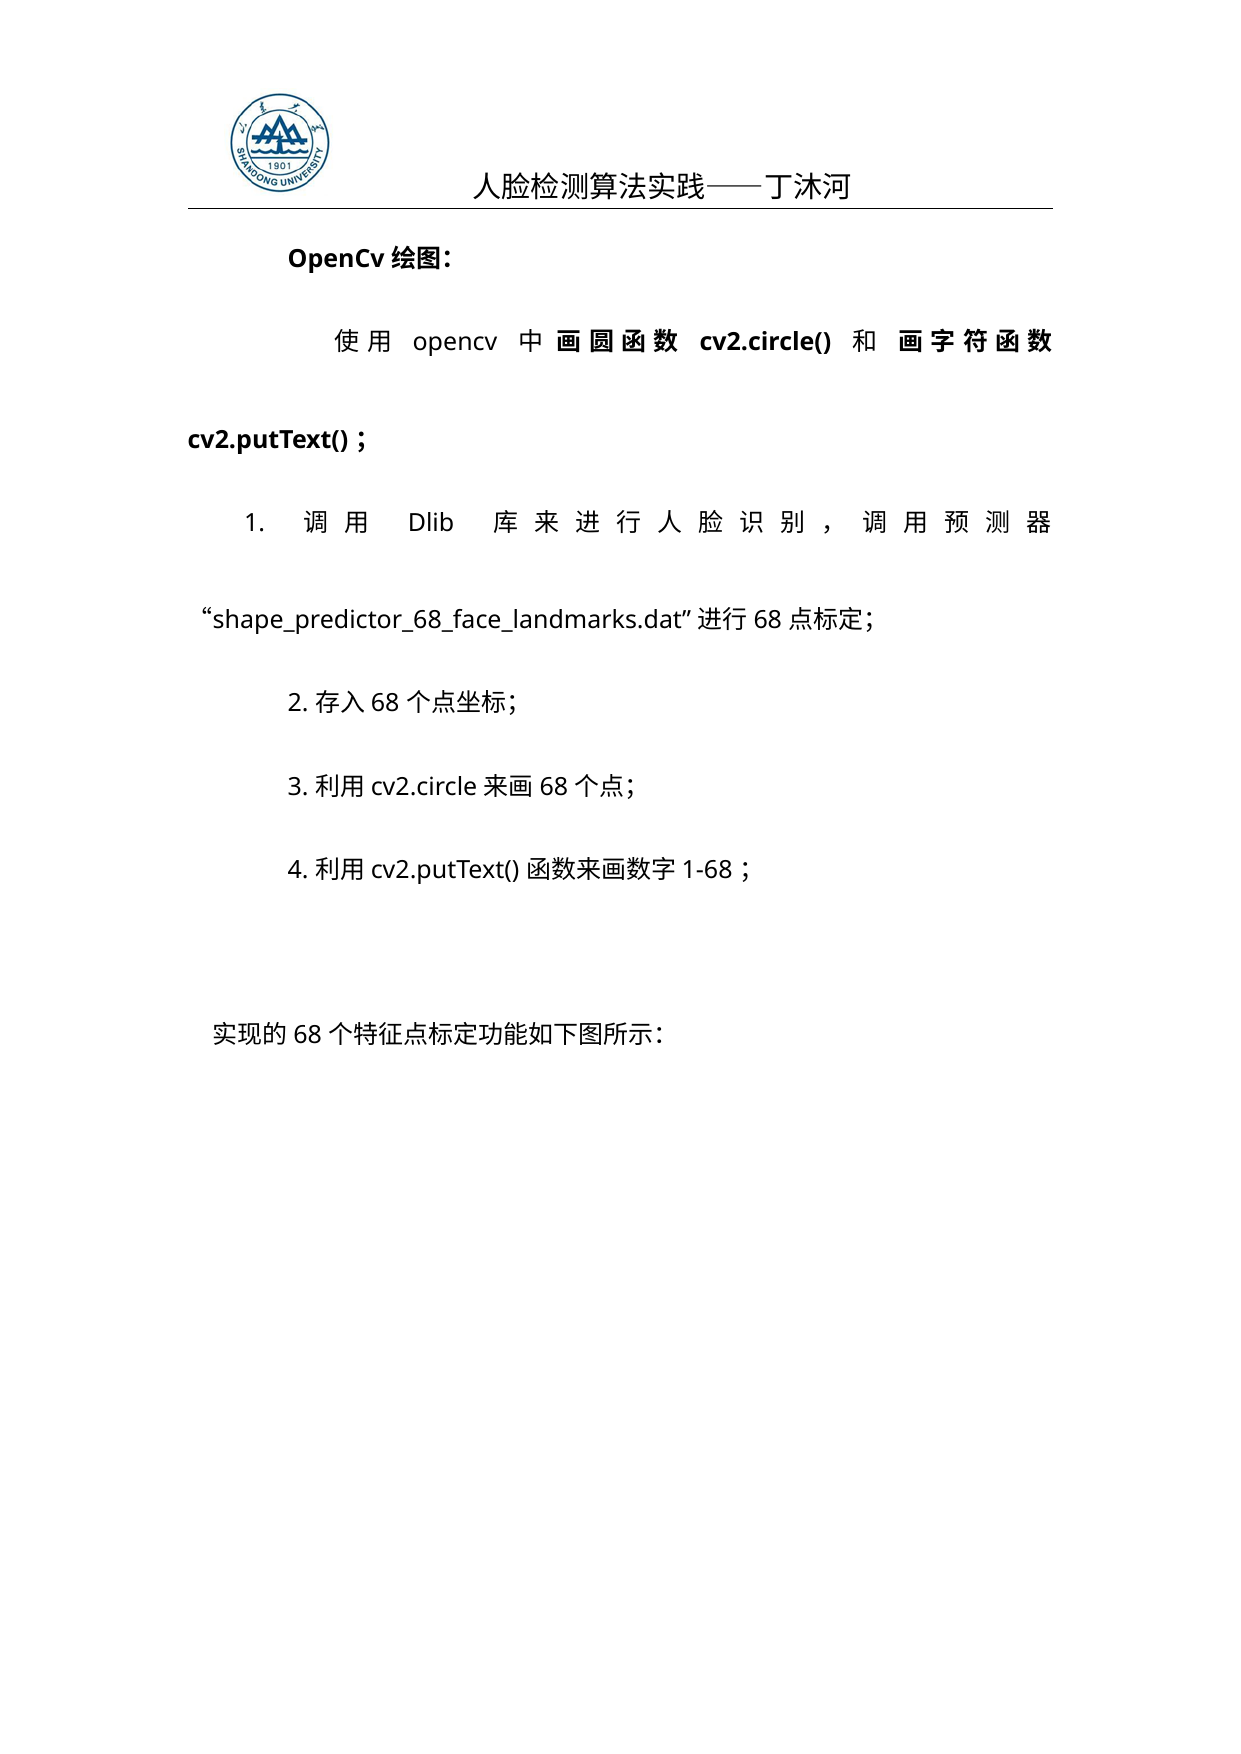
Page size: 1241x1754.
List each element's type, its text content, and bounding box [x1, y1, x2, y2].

text 实现的 68 个特征点标定功能如下图所示： [187, 1000, 1053, 1065]
text OpenCv 绘图： [187, 224, 1053, 289]
text 1. 调用 Dlib 库来进行人脸识别，调用预测器 “shape_predictor_68_face_landmarks.dat” 进行 68 点标定； [187, 488, 1053, 650]
text 使用 opencv 中 画圆函数 cv2.circle() 和 画字符函数 cv2.putText() ； [187, 307, 1053, 470]
text 3. 利用 cv2.circle 来画 68 个点； [187, 752, 1053, 817]
picture [224, 88, 336, 197]
text 4. 利用 cv2.putText() 函数来画数字 1-68 ； [187, 835, 1053, 900]
text 2. 存入 68 个点坐标； [187, 668, 1053, 733]
